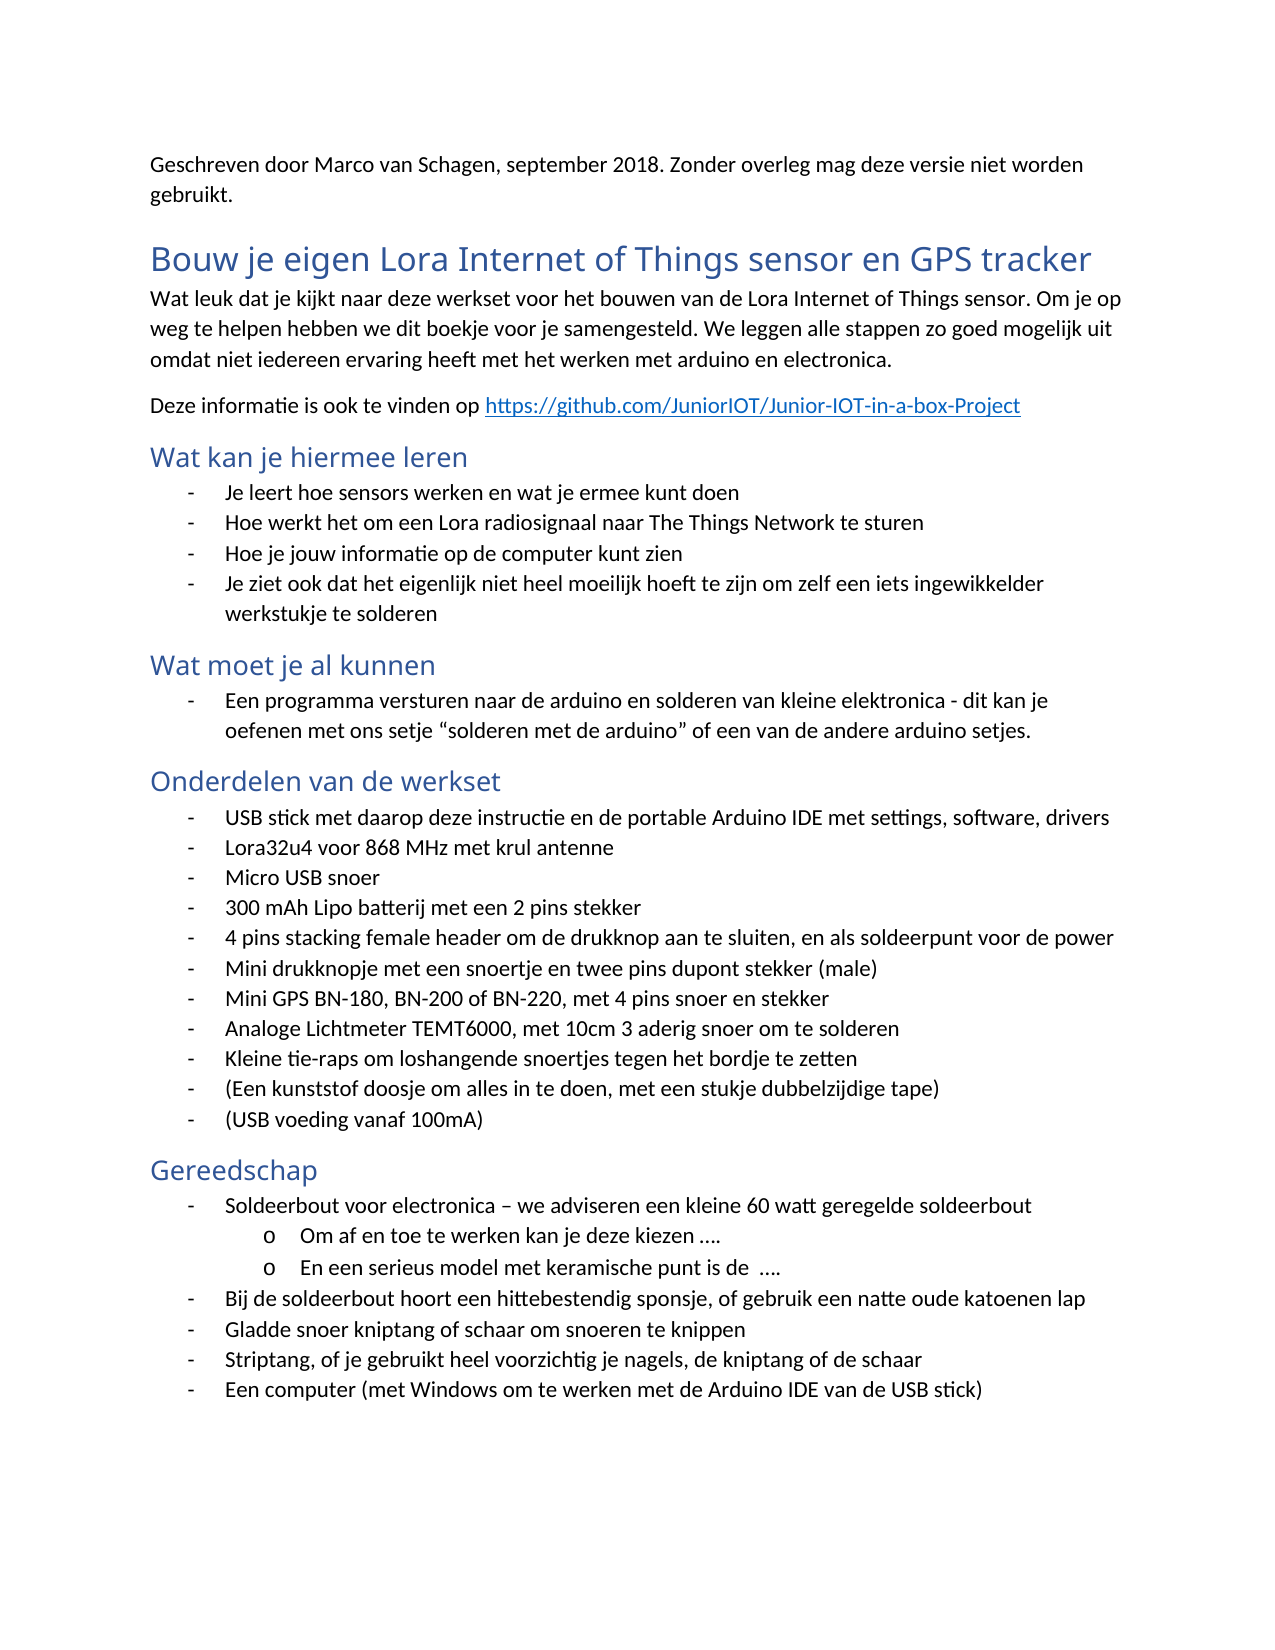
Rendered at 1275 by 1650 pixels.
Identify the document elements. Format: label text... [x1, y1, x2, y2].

list Striptang, of je gebruikt heel voorzichtig je nagels, de kniptang of de schaar [187, 1345, 1125, 1373]
list Micro USB snoer [187, 863, 1125, 891]
list Een computer (met Windows om te werken met de Arduino IDE van de USB stick) [187, 1375, 1125, 1403]
list Mini GPS BN-180, BN-200 of BN-220, met 4 pins snoer en stekker [187, 984, 1125, 1012]
list (USB voeding vanaf 100mA) [187, 1105, 1125, 1133]
text Deze informatie is ook te vinden op https://github.com/JuniorIOT/Junior-IOT-in-a-box-Project [150, 392, 1125, 420]
text Wat leuk dat je kijkt naar deze werkset voor het bouwen van de Lora Internet of Things sensor. Om je op weg te helpen hebben we dit boekje voor je samengesteld. We leggen alle stappen zo goed mogelijk uit omdat niet iedereen ervaring heeft met het werken met arduino en electronica. [150, 284, 1125, 373]
text Geschreven door Marco van Schagen, september 2018. Zonder overleg mag deze versie niet worden gebruikt. [150, 150, 1125, 208]
list Lora32u4 voor 868 MHz met krul antenne [187, 833, 1125, 861]
subtitle Wat moet je al kunnen [150, 646, 1125, 683]
list Bij de soldeerbout hoort een hittebestendig sponsje, of gebruik een natte oude katoenen lap [187, 1284, 1125, 1313]
subtitle Wat kan je hiermee leren [150, 438, 1125, 475]
subtitle Onderdelen van de werkset [150, 763, 1125, 800]
list 4 pins stacking female header om de drukknop aan te sluiten, en als soldeerpunt voor de power [187, 923, 1125, 952]
list Analoge Lichtmeter TEMT6000, met 10cm 3 aderig snoer om te solderen [187, 1014, 1125, 1042]
list Mini drukknopje met een snoertje en twee pins dupont stekker (male) [187, 954, 1125, 982]
subtitle Bouw je eigen Lora Internet of Things sensor en GPS tracker [150, 235, 1125, 281]
list Hoe werkt het om een Lora radiosignaal naar The Things Network te sturen [187, 508, 1125, 537]
subtitle Gereedschap [150, 1152, 1125, 1188]
list Een programma versturen naar de arduino en solderen van kleine elektronica - dit kan je oefenen met ons setje “solderen met de arduino” of een van de andere arduino setjes. [187, 686, 1125, 744]
list Kleine tie-raps om loshangende snoertjes tegen het bordje te zetten [187, 1044, 1125, 1072]
list Soldeerbout voor electronica – we adviseren een kleine 60 watt geregelde soldeerbout [187, 1191, 1125, 1219]
list Om af en toe te werken kan je deze kiezen …. [262, 1222, 1125, 1251]
list Je ziet ook dat het eigenlijk niet heel moeilijk hoeft te zijn om zelf een iets ingewikkelder werkstukje te solderen [187, 569, 1125, 627]
list 300 mAh Lipo batterij met een 2 pins stekker [187, 893, 1125, 921]
list (Een kunststof doosje om alles in te doen, met een stukje dubbelzijdige tape) [187, 1074, 1125, 1103]
list Hoe je jouw informatie op de computer kunt zien [187, 539, 1125, 567]
list Je leert hoe sensors werken en wat je ermee kunt doen [187, 478, 1125, 506]
list En een serieus model met keramische punt is de …. [262, 1253, 1125, 1282]
list Gladde snoer kniptang of schaar om snoeren te knippen [187, 1315, 1125, 1343]
list USB stick met daarop deze instructie en de portable Arduino IDE met settings, software, drivers [187, 803, 1125, 831]
